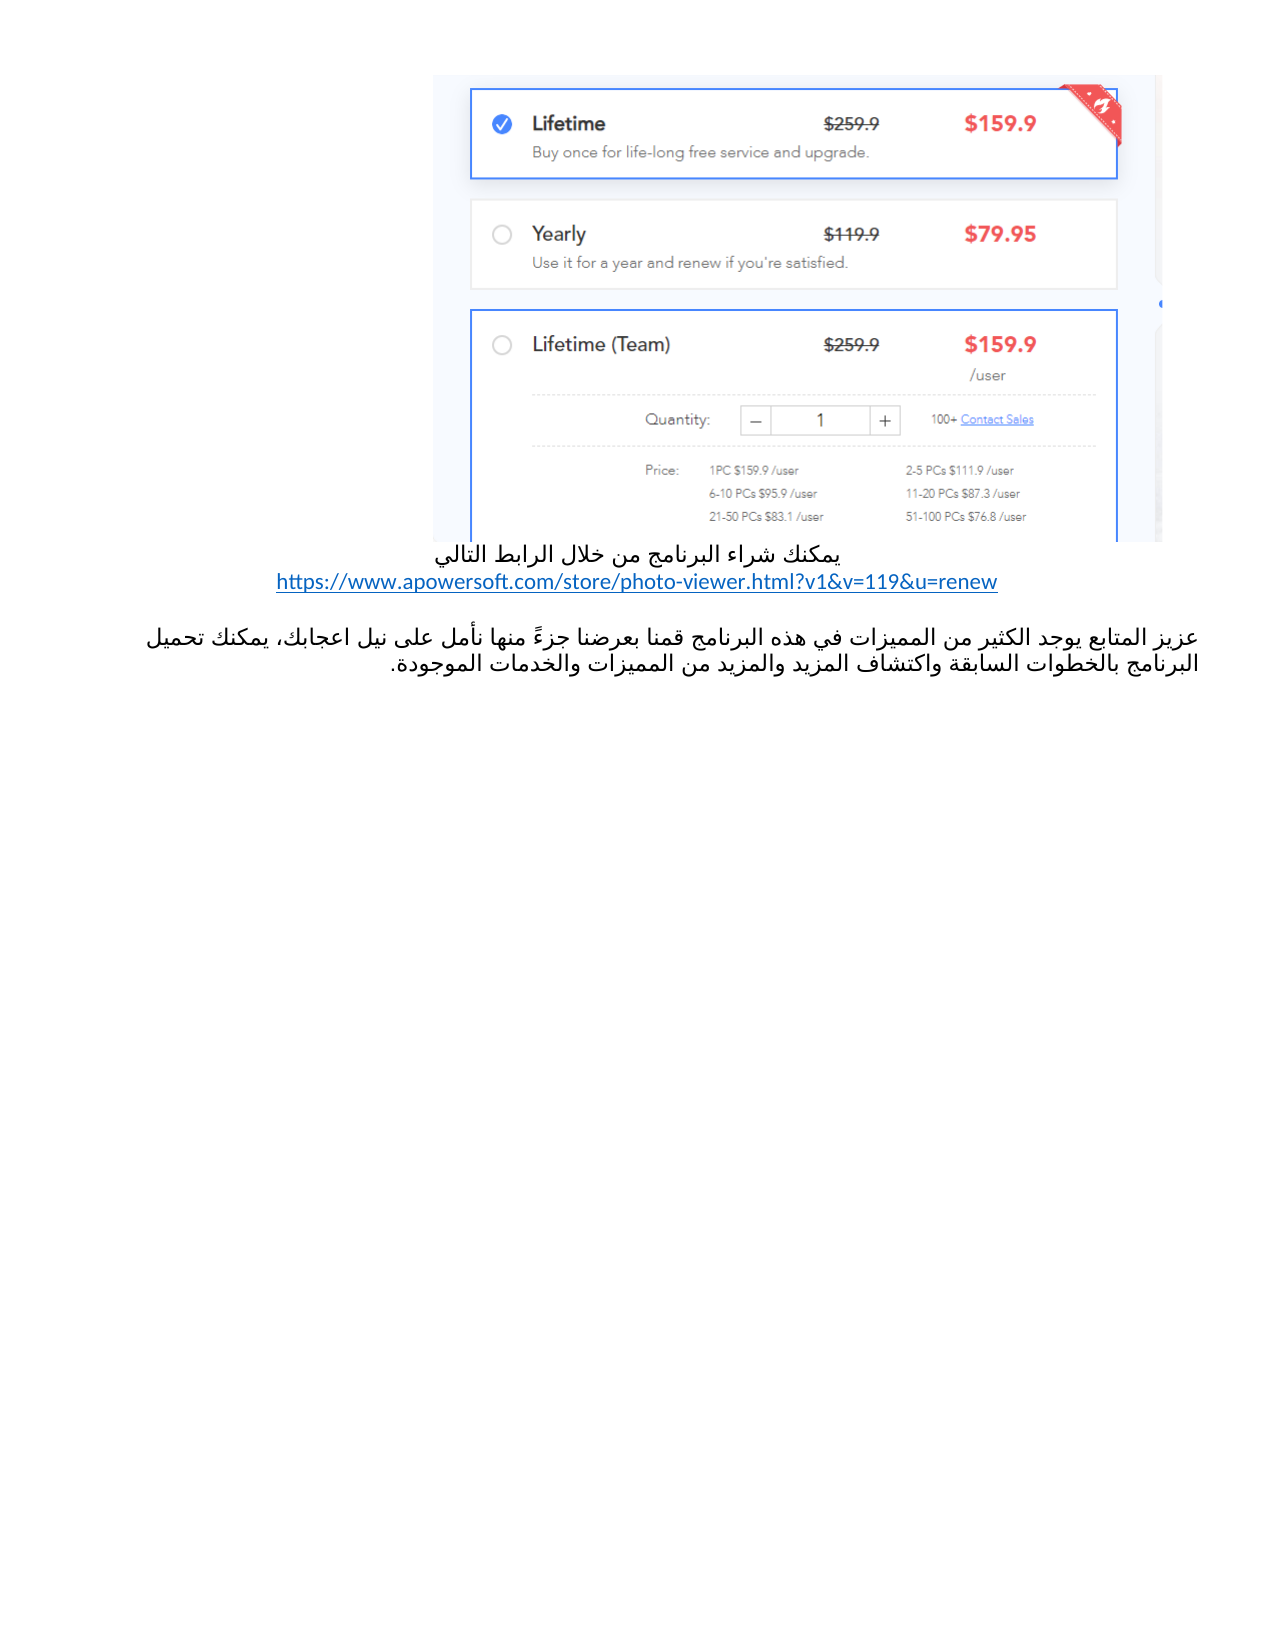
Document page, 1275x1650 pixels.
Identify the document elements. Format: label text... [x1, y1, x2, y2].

picture [433, 75, 1163, 542]
list يمكنك شراء البرنامج من خلال الرابط التالي [75, 541, 1200, 567]
list https://www.apowersoft.com/store/photo-viewer.html?v1&v=119&u=renew [75, 567, 1200, 596]
list عزيز المتابع يوجد الكثير من المميزات في هذه البرنامج قمنا بعرضنا جزءً منها نأمل على نيل اعجابك، يمكنك تحميل البرنامج بالخطوات السابقة واكتشاف المزيد والمزيد من المميزات والخدمات الموجودة. [75, 623, 1200, 676]
